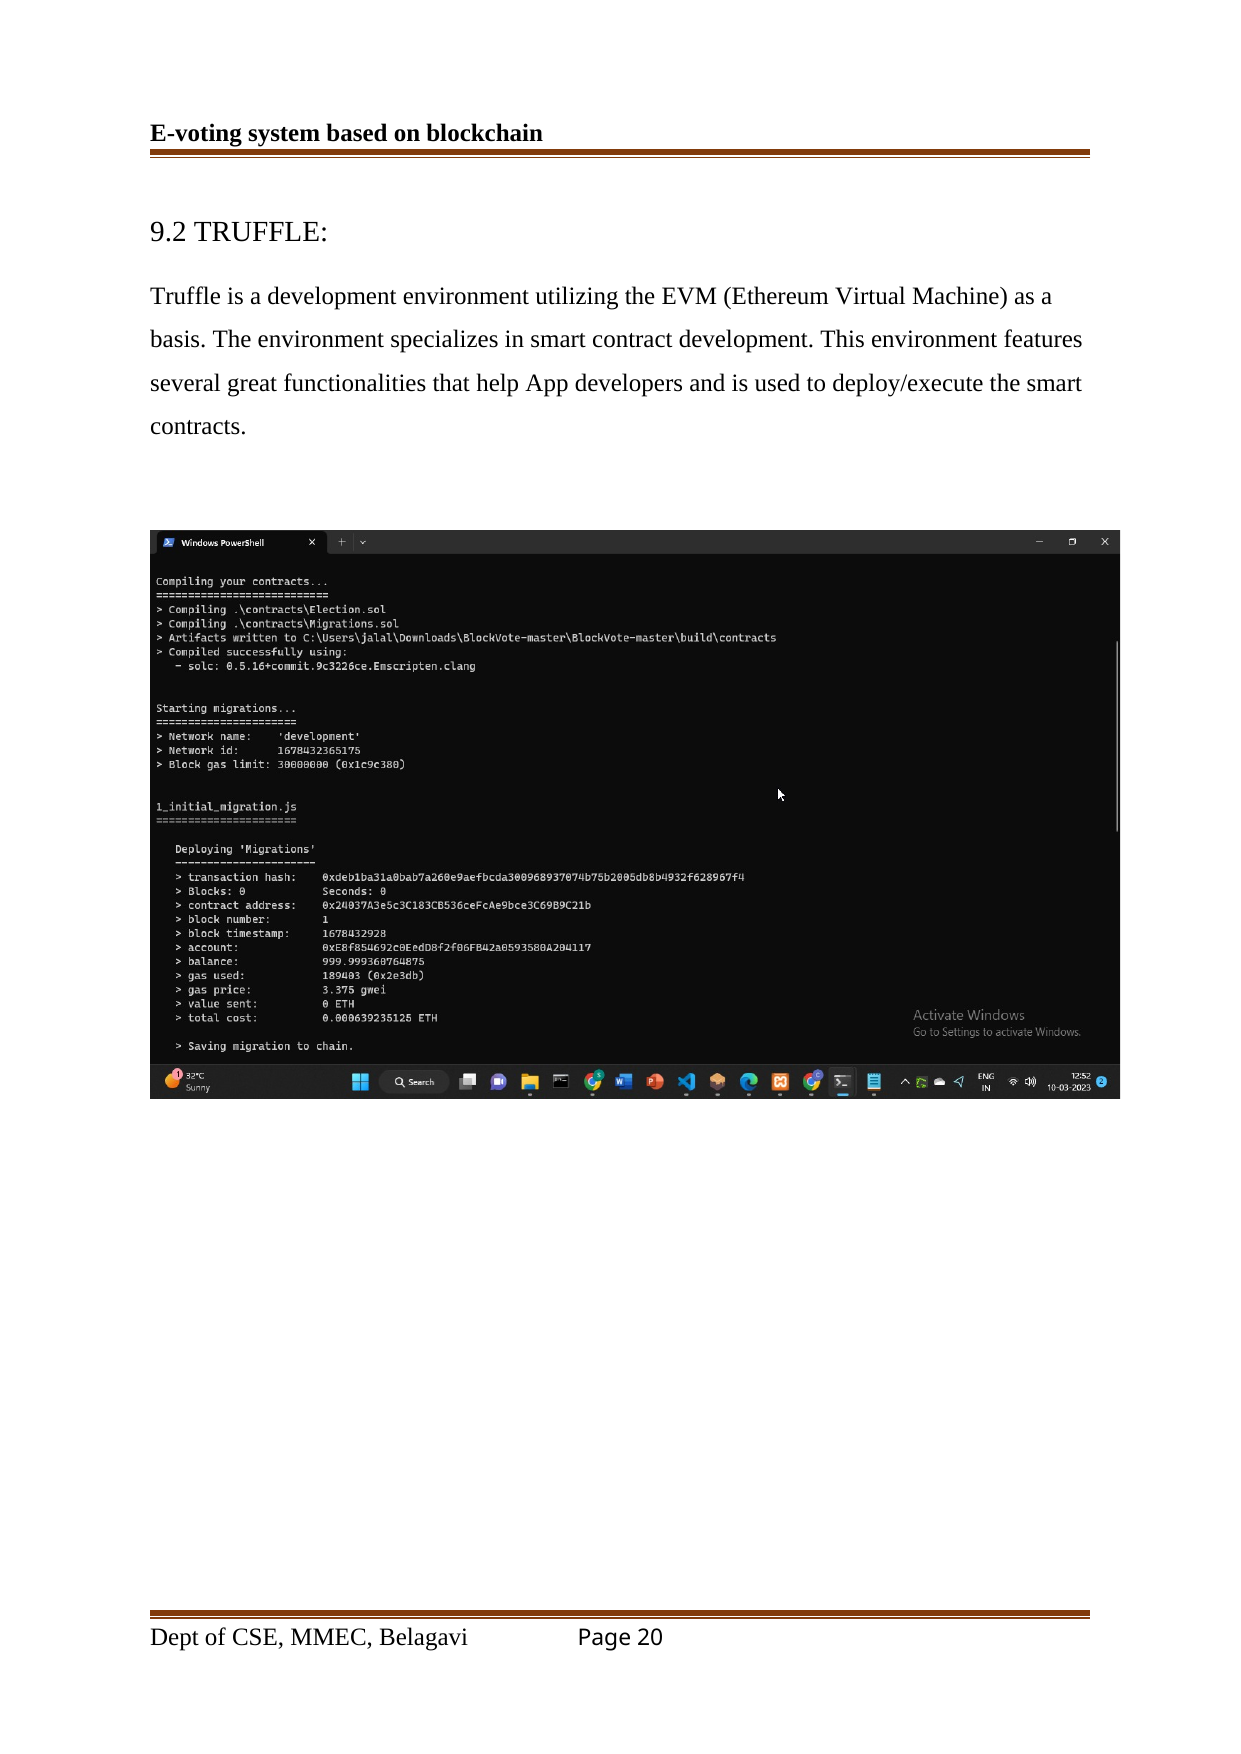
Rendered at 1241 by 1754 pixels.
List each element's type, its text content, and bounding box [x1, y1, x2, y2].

text 9.2 TRUFFLE: [150, 214, 1090, 248]
text Truffle is a development environment utilizing the EVM (Ethereum Virtual Machine) as a basis. The environment specializes in smart contract development. This environment features several great functionalities that help App developers and is used to deploy/execute the smart contracts. [150, 281, 1090, 439]
picture [150, 530, 1121, 1099]
